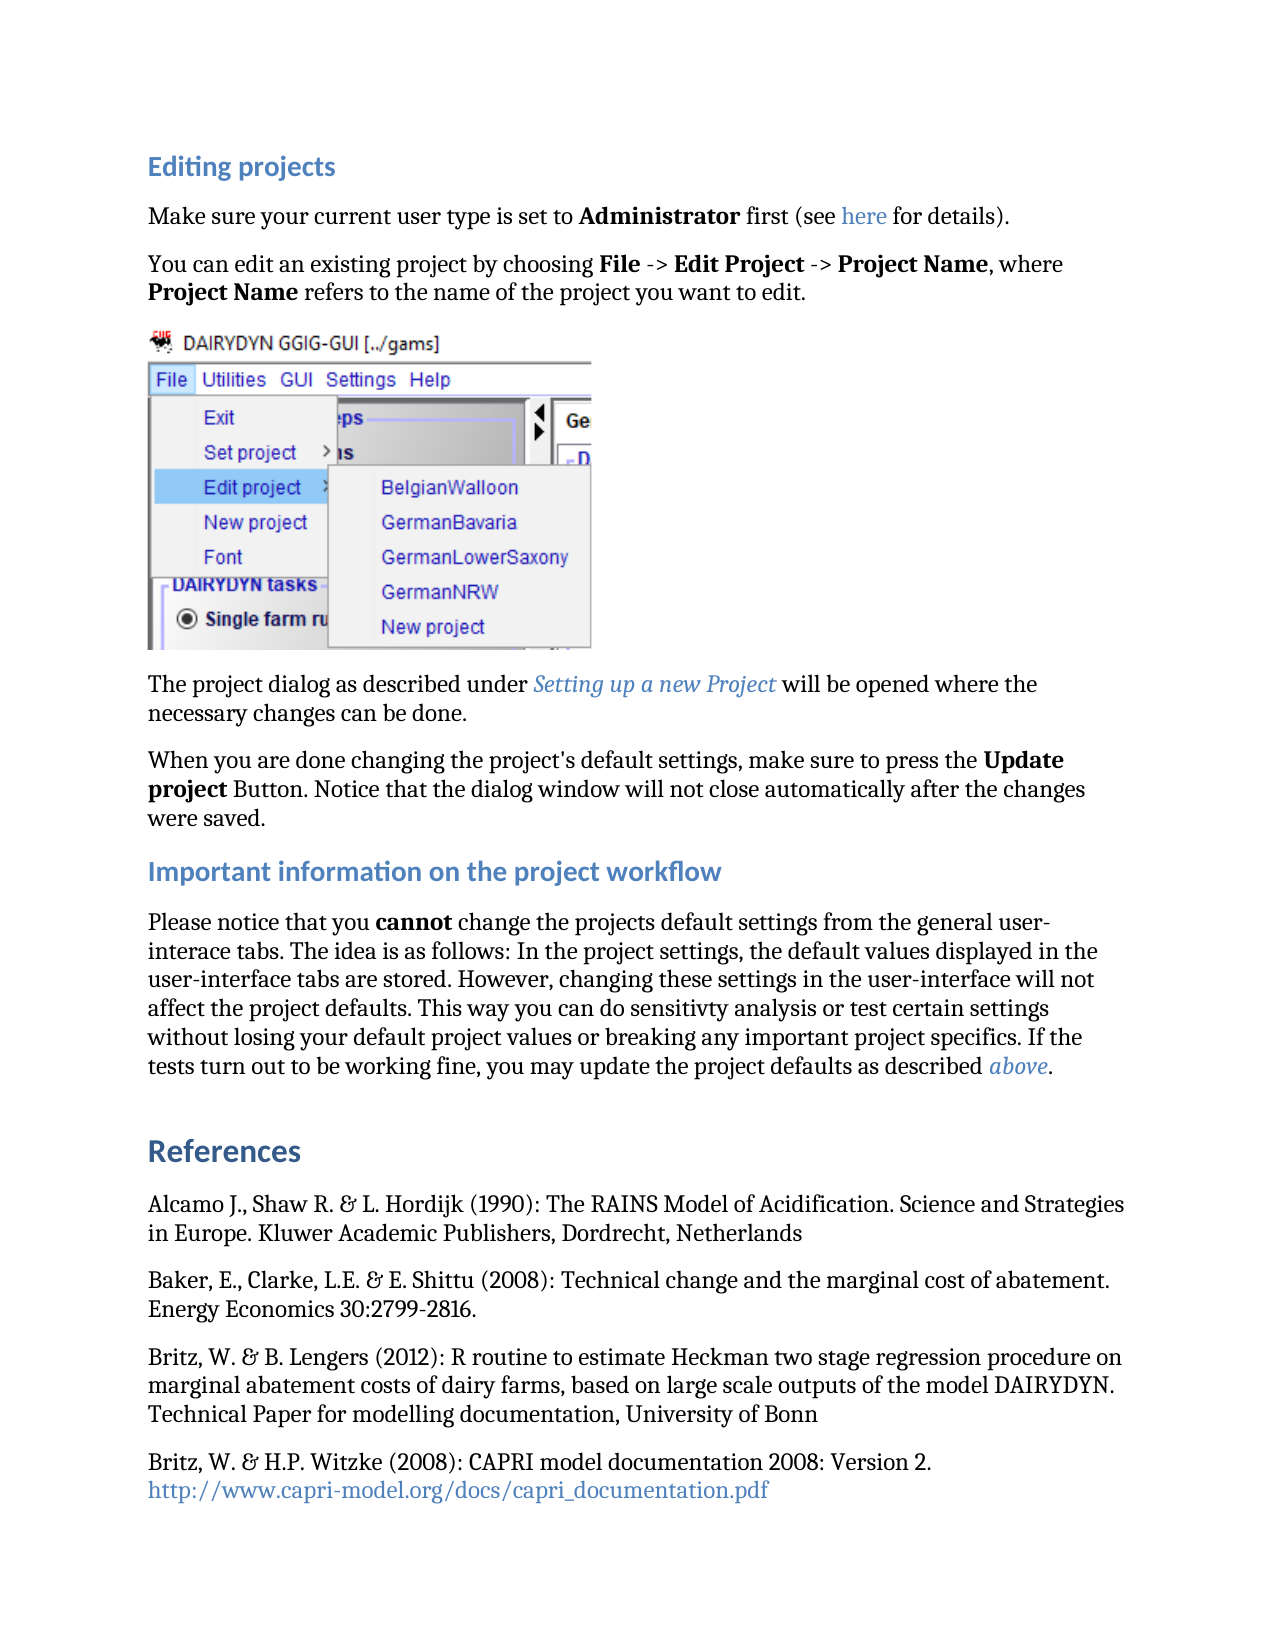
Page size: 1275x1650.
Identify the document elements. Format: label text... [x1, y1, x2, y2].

text Britz, W. & B. Lengers (2012): R routine to estimate Heckman two stage regression procedure on marginal abatement costs of dairy farms, based on large scale outputs of the model DAIRYDYN. Technical Paper for modelling documentation, University of Bonn [148, 1342, 1127, 1429]
picture [147, 325, 592, 650]
text Britz, W. & H.P. Witzke (2008): CAPRI model documentation 2008: Version 2. http://www.capri-model.org/docs/capri_documentation.pdf [148, 1447, 1127, 1505]
text Baker, E., Clarke, L.E. & E. Shittu (2008): Technical change and the marginal cost of abatement. Energy Economics 30:2799-2816. [148, 1266, 1127, 1324]
subtitle Important information on the project workflow [148, 853, 1127, 889]
text You can edit an existing project by choosing File -> Edit Project -> Project Name, where Project Name refers to the name of the project you want to edit. [148, 249, 1127, 307]
text Make sure your current user type is set to Administrator first (see here for details). [148, 202, 1127, 231]
text Please notice that you cannot change the projects default settings from the general user-interace tabs. The idea is as follows: In the project settings, the default values displayed in the user-interface tabs are stored. However, changing these settings in the user-interface will not affect the project defaults. This way you can do sensitivty analysis or test certain settings without losing your default project values or breaking any important project specifics. If the tests turn out to be working fine, you may update the project defaults as described above. [148, 908, 1127, 1080]
subtitle References [148, 1130, 1127, 1171]
subtitle Editing projects [148, 148, 1127, 183]
text When you are done changing the project's default settings, make sure to press the Update project Button. Notice that the dialog window will not close automatically after the changes were saved. [148, 746, 1127, 833]
text Alcamo J., Shaw R. & L. Hordijk (1990): The RAINS Model of Acidification. Science and Strategies in Europe. Kluwer Academic Publishers, Dordrecht, Netherlands [148, 1190, 1127, 1247]
text The project dialog as described under Setting up a new Project will be opened where the necessary changes can be done. [148, 670, 1127, 728]
